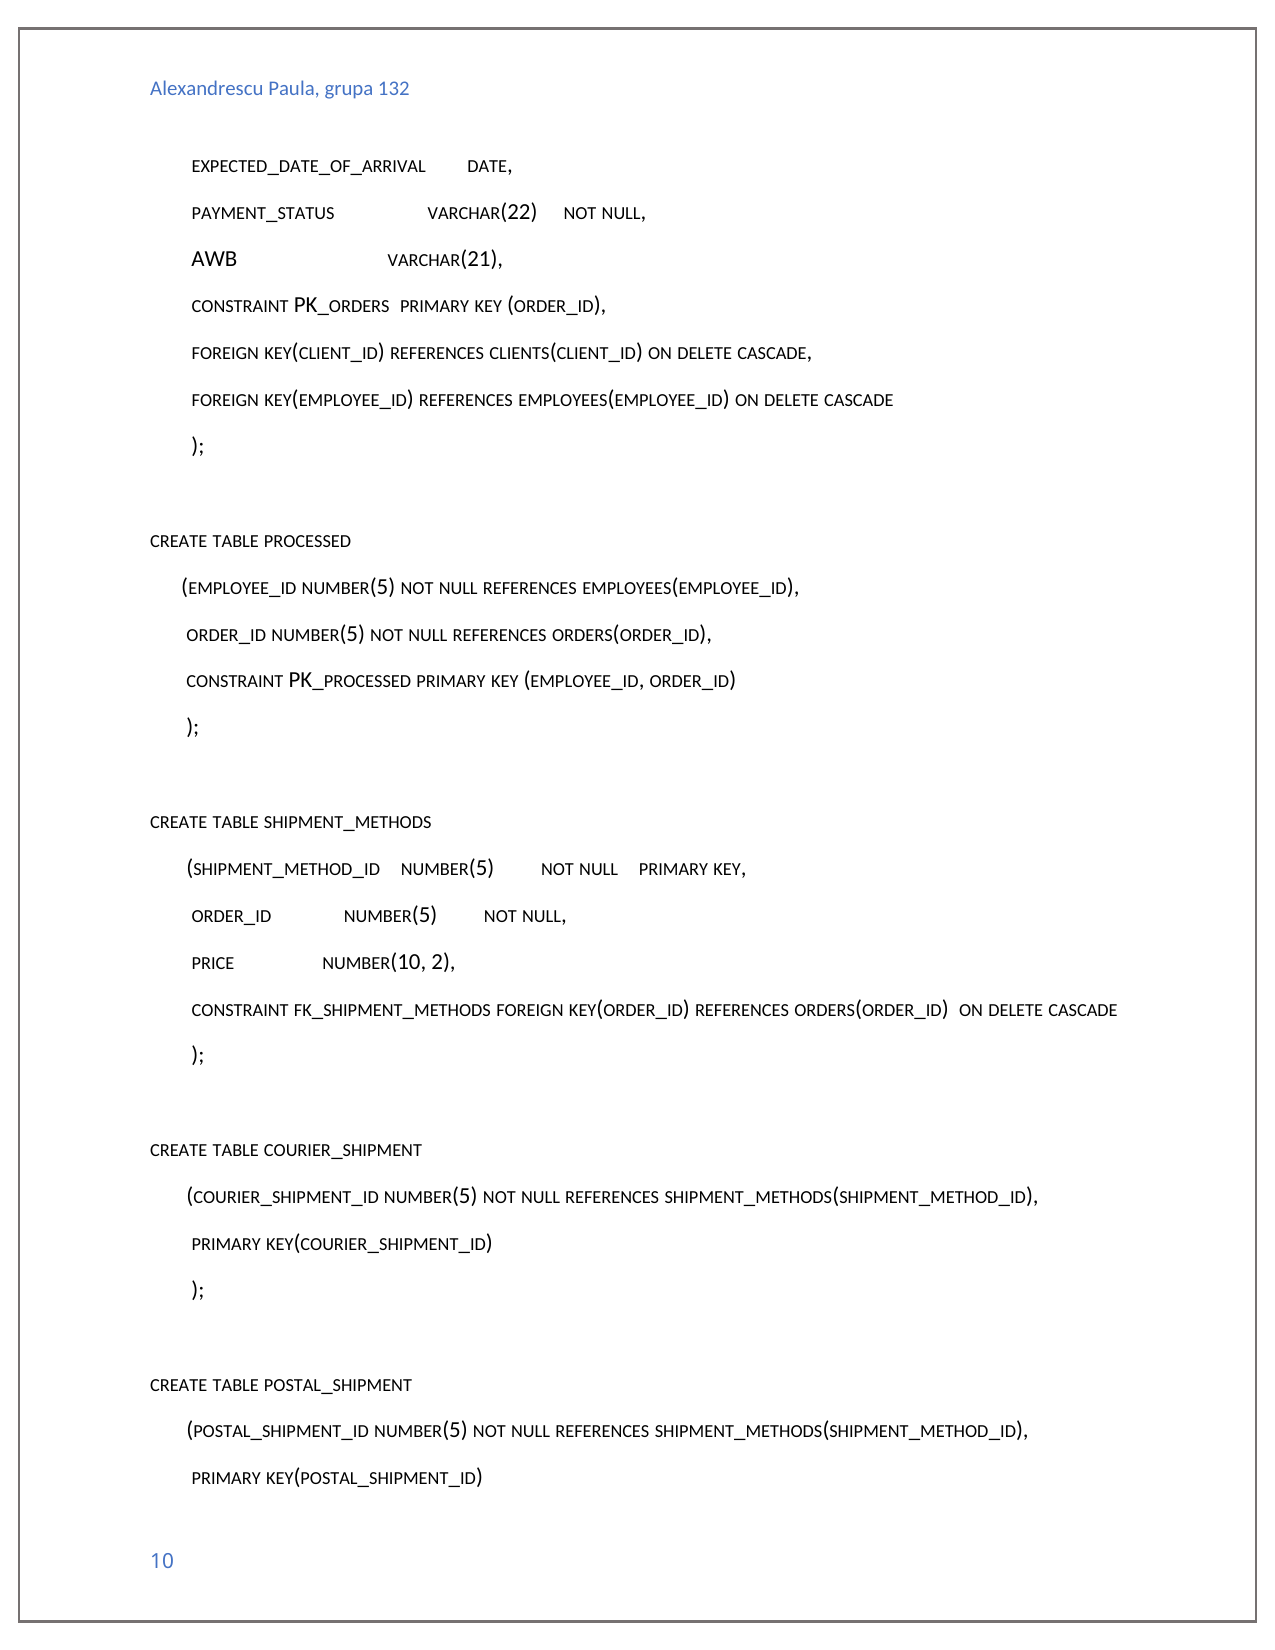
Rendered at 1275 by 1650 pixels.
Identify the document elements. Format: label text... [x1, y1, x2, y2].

text AWB varchar(21), [150, 244, 1125, 272]
text constraint fk_shipment_methods foreign key(order_id) references orders(order_id) on delete cascade [150, 994, 1125, 1022]
text (employee_id number(5) not null references employees(employee_id), [150, 572, 1125, 600]
text ); [150, 431, 1125, 459]
text payment_status varchar(22) not null, [150, 197, 1125, 225]
text create table postal_shipment [150, 1369, 1125, 1397]
text create table shipment_methods [150, 806, 1125, 834]
text (shipment_method_id number(5) not null primary key, [150, 853, 1125, 881]
text primary key(courier_shipment_id) [150, 1228, 1125, 1256]
text constraint PK_processed primary key (employee_id, order_id) [150, 666, 1125, 694]
text order_id number(5) not null, [150, 900, 1125, 928]
text foreign key(client_id) references clients(client_id) on delete cascade, [150, 337, 1125, 366]
text create table processed [150, 525, 1125, 553]
text ); [150, 1041, 1125, 1069]
text expected_date_of_arrival date, [150, 150, 1125, 178]
text ); [150, 712, 1125, 741]
text (postal_shipment_id number(5) not null references shipment_methods(shipment_method_id), [150, 1416, 1125, 1444]
text (courier_shipment_id number(5) not null references shipment_methods(shipment_method_id), [150, 1181, 1125, 1209]
text constraint PK_orders primary key (order_id), [150, 291, 1125, 319]
text foreign key(employee_id) references employees(employee_id) on delete cascade [150, 384, 1125, 412]
text create table courier_shipment [150, 1134, 1125, 1162]
text primary key(postal_shipment_id) [150, 1462, 1125, 1491]
text price number(10, 2), [150, 947, 1125, 975]
text order_id number(5) not null references orders(order_id), [150, 619, 1125, 647]
text ); [150, 1275, 1125, 1303]
